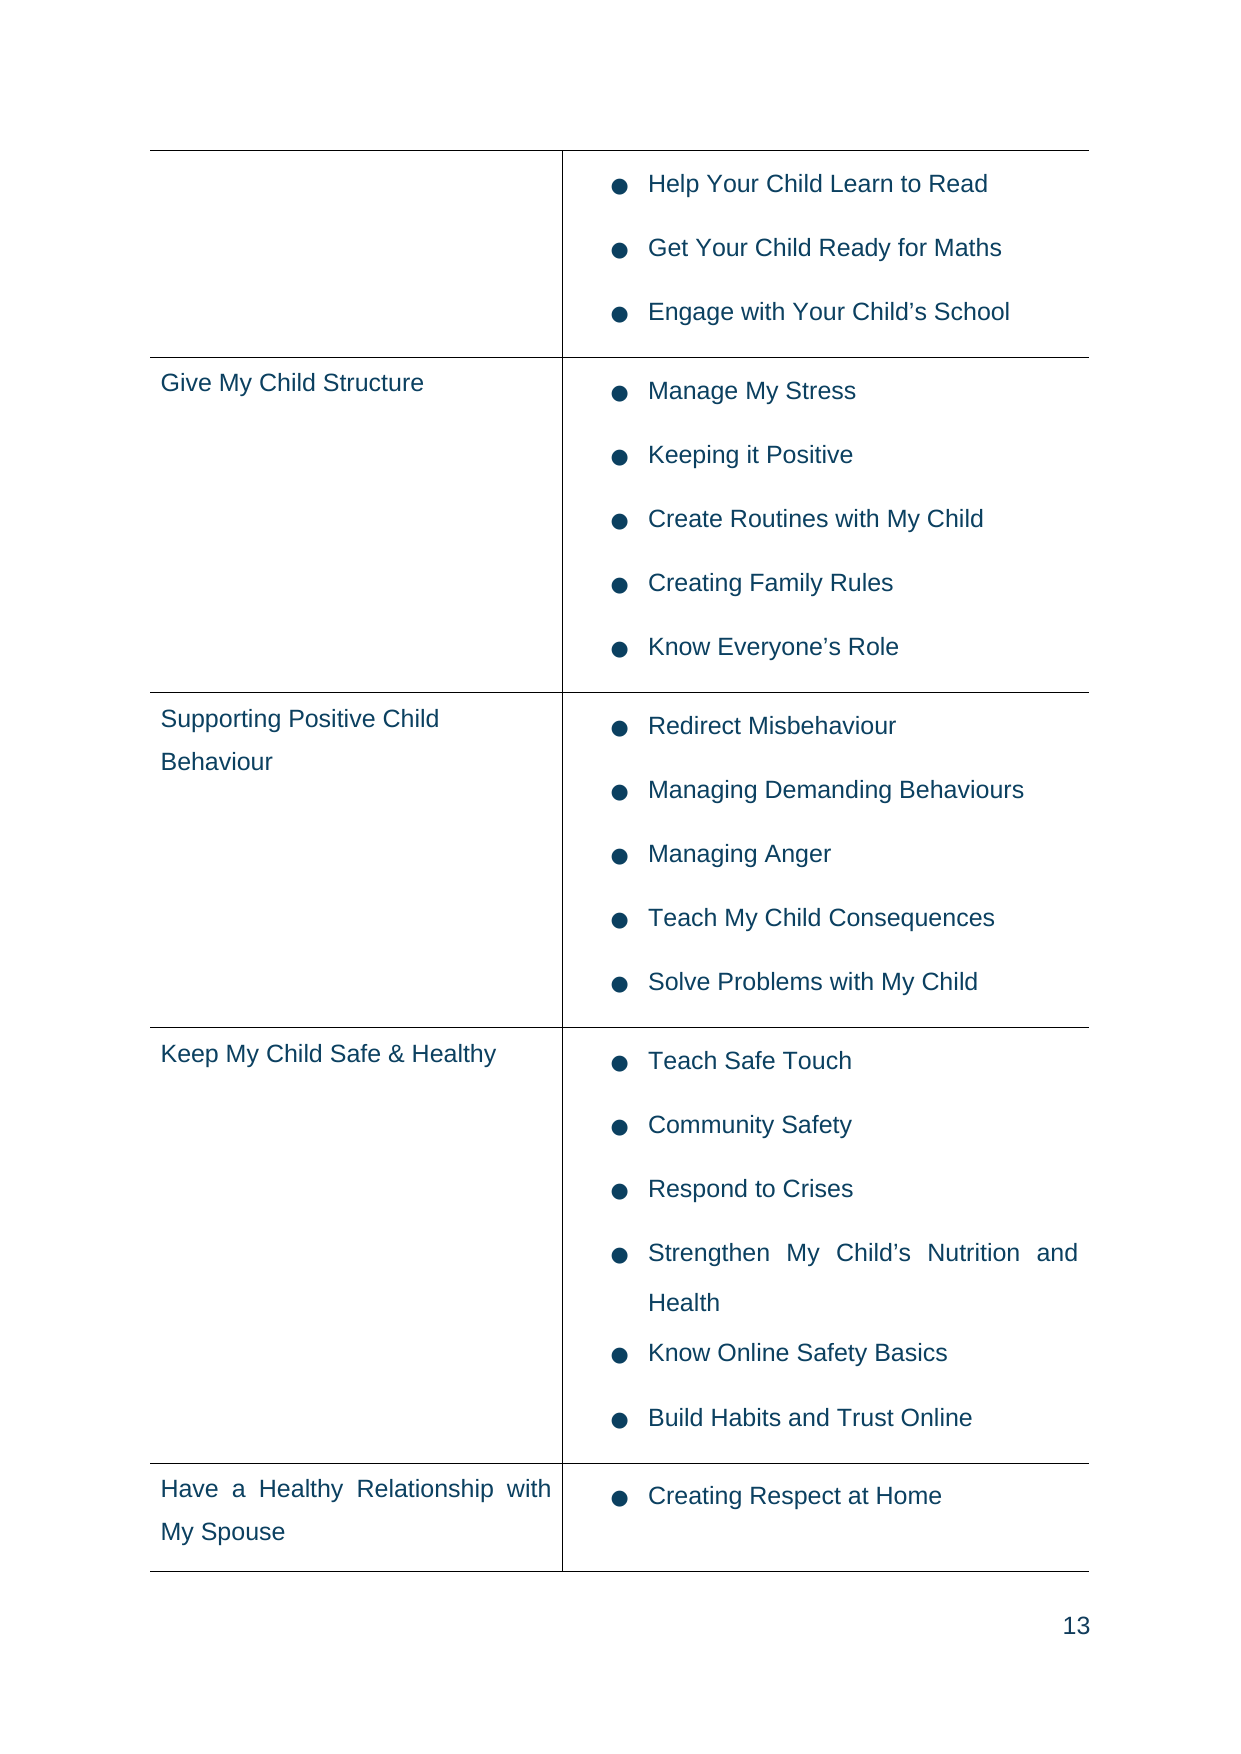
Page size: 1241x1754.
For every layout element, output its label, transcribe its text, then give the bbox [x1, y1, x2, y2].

table_cell Redirect Misbehaviour Managing Demanding Behaviours Managing Anger Teach My Child Consequences Solve Problems with My Child [563, 693, 1089, 1027]
table_cell Manage My Stress Keeping it Positive Create Routines with My Child Creating Family Rules Know Everyone’s Role [563, 358, 1089, 692]
table_cell Keep My Child Safe & Healthy [150, 1028, 562, 1462]
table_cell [150, 1464, 562, 1571]
table_cell Teach Safe Touch Community Safety Respond to Crises Strengthen My Child’s Nutrition and Health Know Online Safety Basics Build Habits and Trust Online [563, 1028, 1089, 1462]
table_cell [563, 151, 1089, 357]
table_cell Give My Child Structure [150, 358, 562, 692]
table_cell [150, 151, 562, 357]
table_cell Supporting Positive Child Behaviour [150, 693, 562, 1027]
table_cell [563, 1464, 1089, 1571]
